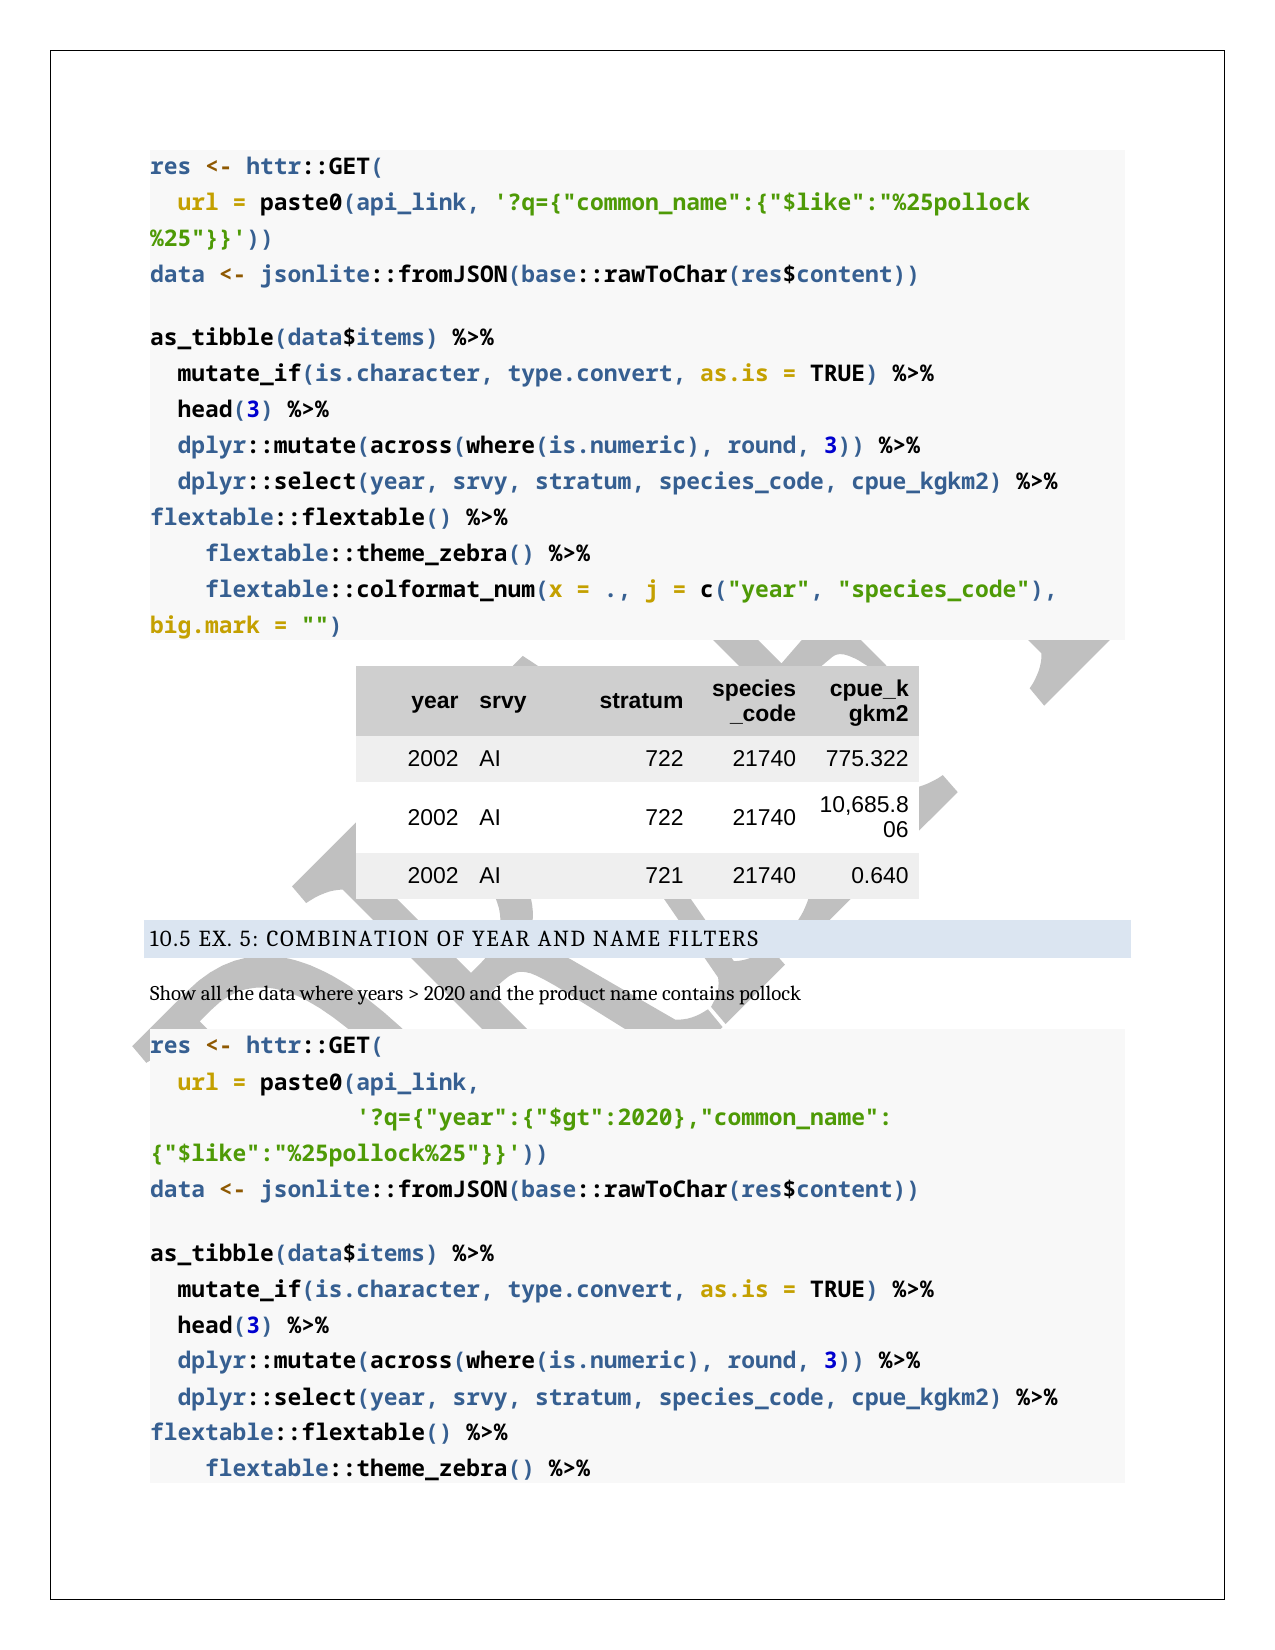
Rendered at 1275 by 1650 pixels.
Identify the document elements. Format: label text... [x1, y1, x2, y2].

table_cell 21740 [694, 736, 806, 782]
table_header species_code [694, 666, 806, 736]
table_header year [356, 666, 469, 736]
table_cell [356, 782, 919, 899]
table_cell AI [469, 782, 581, 853]
table_header stratum [581, 666, 694, 736]
table_cell 2002 [356, 736, 469, 782]
table_cell 722 [581, 782, 694, 853]
table_cell AI [469, 736, 581, 782]
table_header srvy [469, 666, 581, 736]
table_cell 775.322 [806, 736, 919, 782]
table_header cpue_kgkm2 [806, 666, 919, 736]
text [150, 1029, 1125, 1483]
table_cell 722 [581, 736, 694, 782]
text res <- httr::GET( url = paste0(api_link, '?q={"common_name":{"$like":"%25pollock%25"}}')) data <- jsonlite::fromJSON(base::rawToChar(res$content)) as_tibble(data$items) %>% mutate_if(is.character, type.convert, as.is = TRUE) %>% head(3) %>% dplyr::mutate(across(where(is.numeric), round, 3)) %>% dplyr::select(year, srvy, stratum, species_code, cpue_kgkm2) %>% flextable::flextable() %>% flextable::theme_zebra() %>% flextable::colformat_num(x = ., j = c("year", "species_code"), big.mark = "") [150, 150, 1125, 640]
table_cell 2002 [356, 782, 469, 853]
subtitle 10.5 Ex. 5: Combination of year and name filters [150, 926, 1125, 952]
text Show all the data where years > 2020 and the product name contains pollock [150, 981, 1125, 1005]
